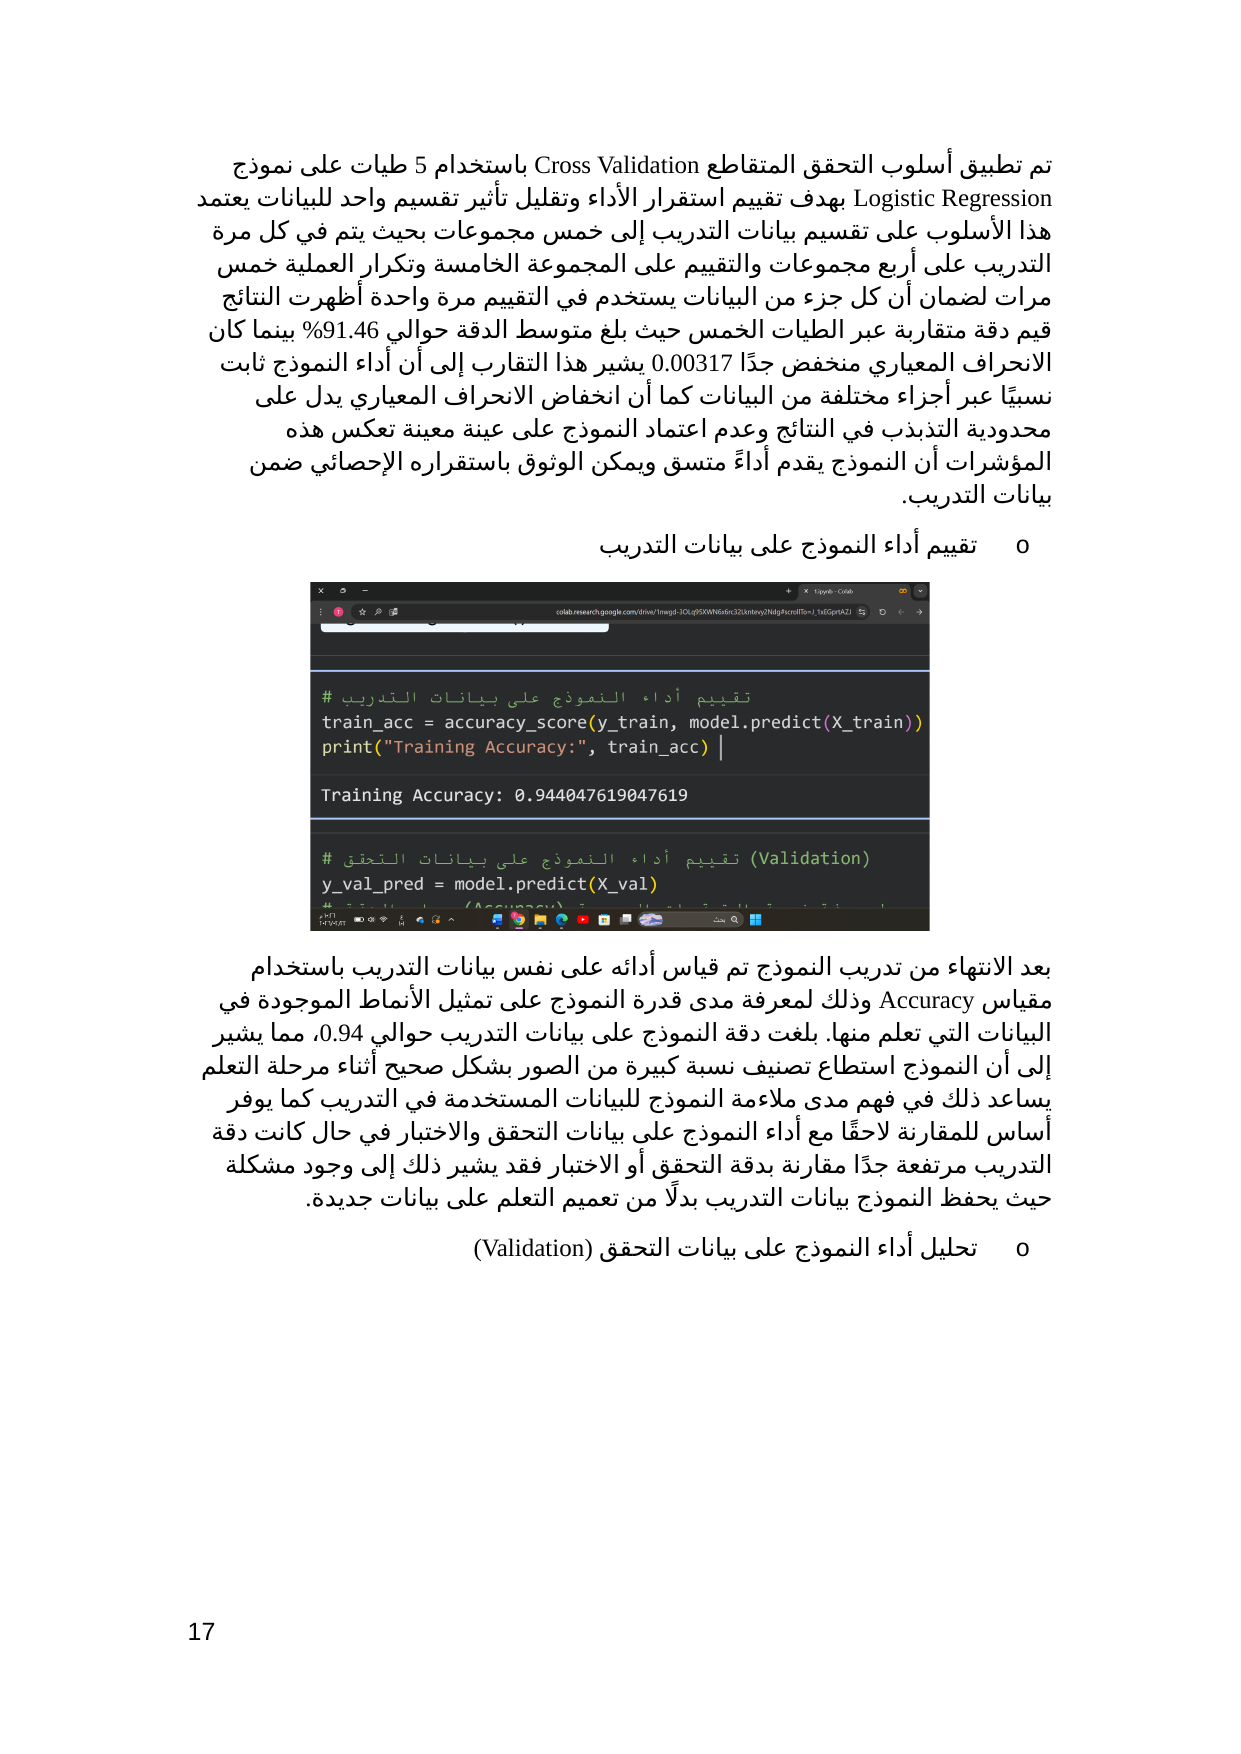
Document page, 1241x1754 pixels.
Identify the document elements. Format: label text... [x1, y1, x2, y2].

picture [310, 582, 930, 931]
list تقييم أداء النموذج على بيانات التدريب [187, 530, 1015, 561]
text تم تطبيق أسلوب التحقق المتقاطع Cross Validation باستخدام 5 طيات على نموذج Logistic Regression بهدف تقييم استقرار الأداء وتقليل تأثير تقسيم واحد للبيانات يعتمد هذا الأسلوب على تقسيم بيانات التدريب إلى خمس مجموعات بحيث يتم في كل مرة التدريب على أربع مجموعات والتقييم على المجموعة الخامسة وتكرار العملية خمس مرات لضمان أن كل جزء من البيانات يستخدم في التقييم مرة واحدة أظهرت النتائج قيم دقة متقاربة عبر الطيات الخمس حيث بلغ متوسط الدقة حوالي 91.46% بينما كان الانحراف المعياري منخفض جدًا 0.00317 يشير هذا التقارب إلى أن أداء النموذج ثابت نسبيًا عبر أجزاء مختلفة من البيانات كما أن انخفاض الانحراف المعياري يدل على محدودية التذبذب في النتائج وعدم اعتماد النموذج على عينة معينة تعكس هذه المؤشرات أن النموذج يقدم أداءً متسق ويمكن الوثوق باستقراره الإحصائي ضمن بيانات التدريب. [187, 150, 1053, 509]
list تحليل أداء النموذج على بيانات التحقق (Validation) [187, 1233, 1015, 1264]
text بعد الانتهاء من تدريب النموذج تم قياس أدائه على نفس بيانات التدريب باستخدام مقياس Accuracy وذلك لمعرفة مدى قدرة النموذج على تمثيل الأنماط الموجودة في البيانات التي تعلم منها. بلغت دقة النموذج على بيانات التدريب حوالي 0.94، مما يشير إلى أن النموذج استطاع تصنيف نسبة كبيرة من الصور بشكل صحيح أثناء مرحلة التعلم يساعد ذلك في فهم مدى ملاءمة النموذج للبيانات المستخدمة في التدريب كما يوفر أساس للمقارنة لاحقًا مع أداء النموذج على بيانات التحقق والاختبار في حال كانت دقة التدريب مرتفعة جدًا مقارنة بدقة التحقق أو الاختبار فقد يشير ذلك إلى وجود مشكلة حيث يحفظ النموذج بيانات التدريب بدلًا من تعميم التعلم على بيانات جديدة. [187, 952, 1053, 1212]
